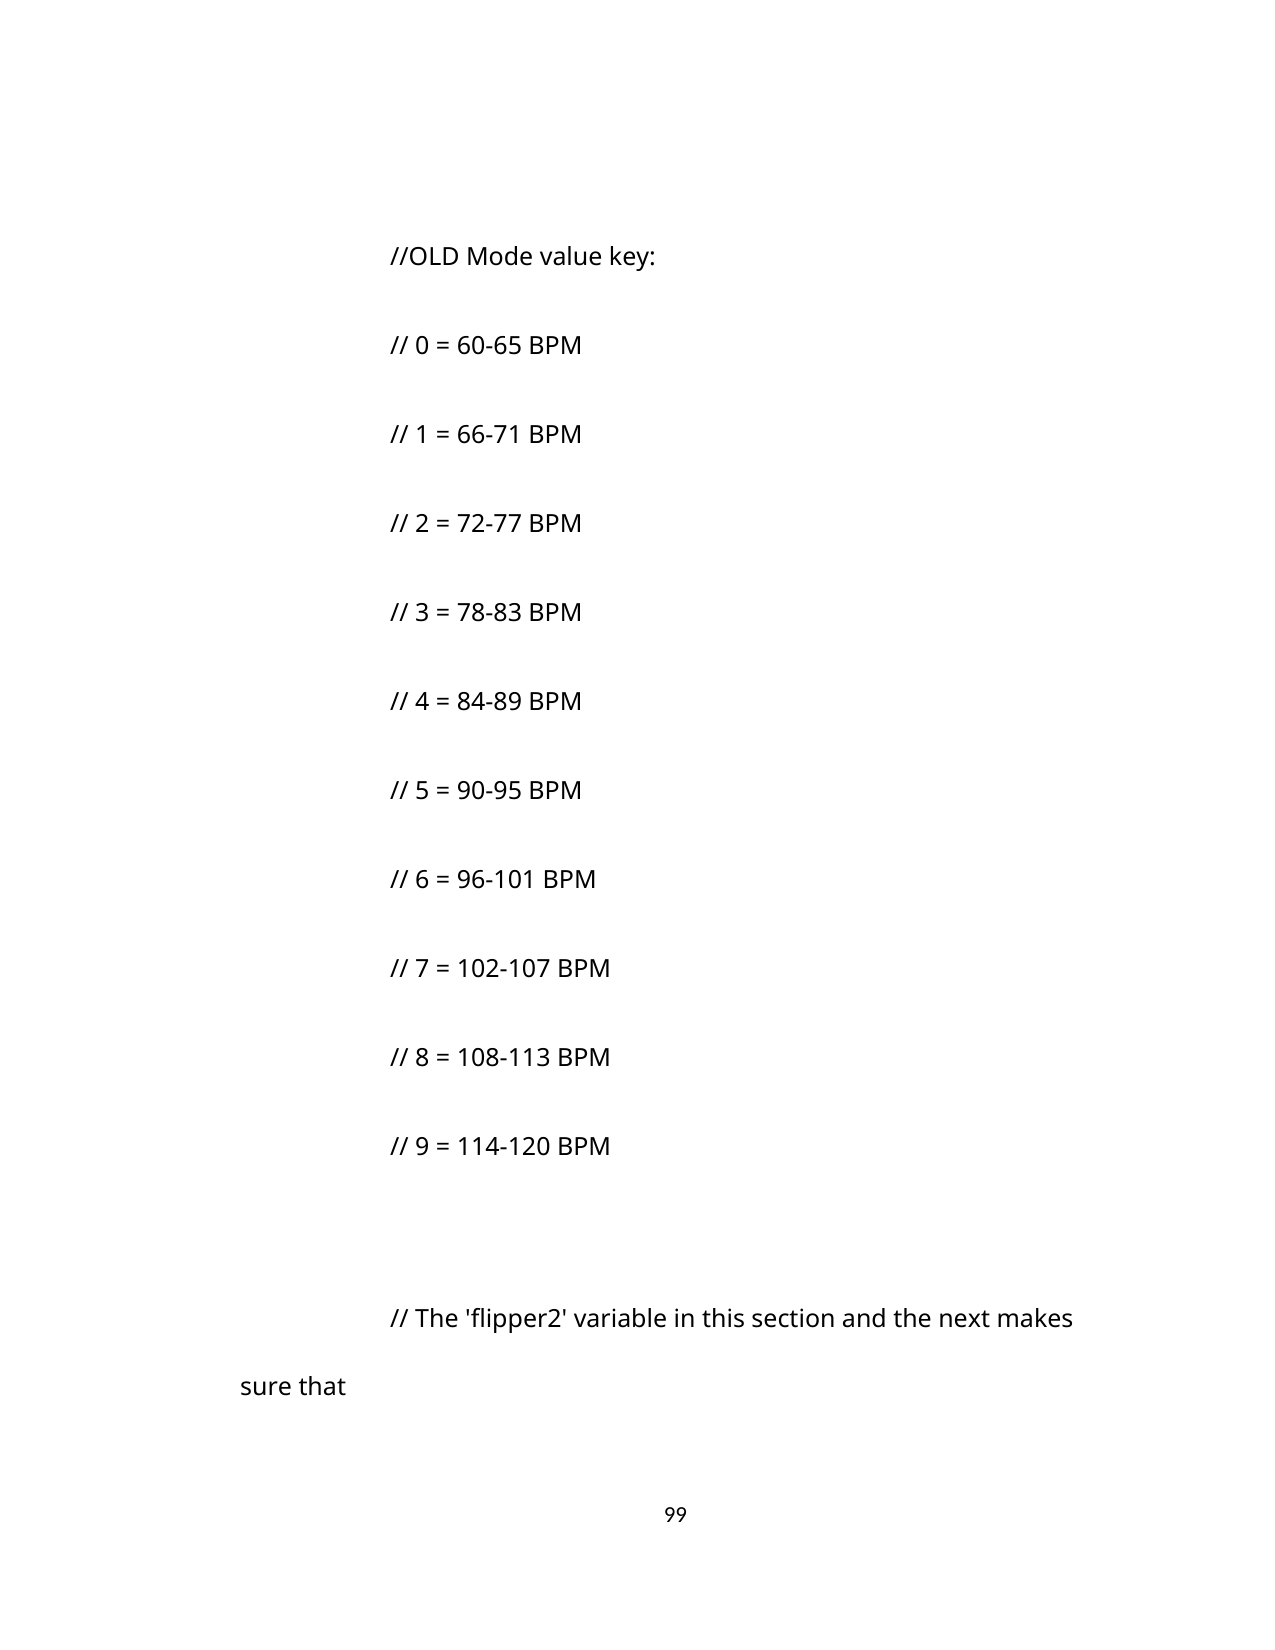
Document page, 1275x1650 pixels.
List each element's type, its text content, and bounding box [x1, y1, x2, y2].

text // 6 = 96-101 BPM [240, 862, 1110, 896]
text // 0 = 60-65 BPM [240, 328, 1110, 362]
text // 3 = 78-83 BPM [240, 595, 1110, 629]
text // 7 = 102-107 BPM [240, 951, 1110, 985]
text // 4 = 84-89 BPM [240, 684, 1110, 718]
text // 5 = 90-95 BPM [240, 773, 1110, 807]
text // 8 = 108-113 BPM [240, 1039, 1110, 1074]
text //OLD Mode value key: [240, 239, 1110, 273]
text // 9 = 114-120 BPM [240, 1128, 1110, 1163]
text // 2 = 72-77 BPM [240, 506, 1110, 540]
text // The 'flipper2' variable in this section and the next makes sure that [240, 1300, 1110, 1403]
text // 1 = 66-71 BPM [240, 417, 1110, 451]
